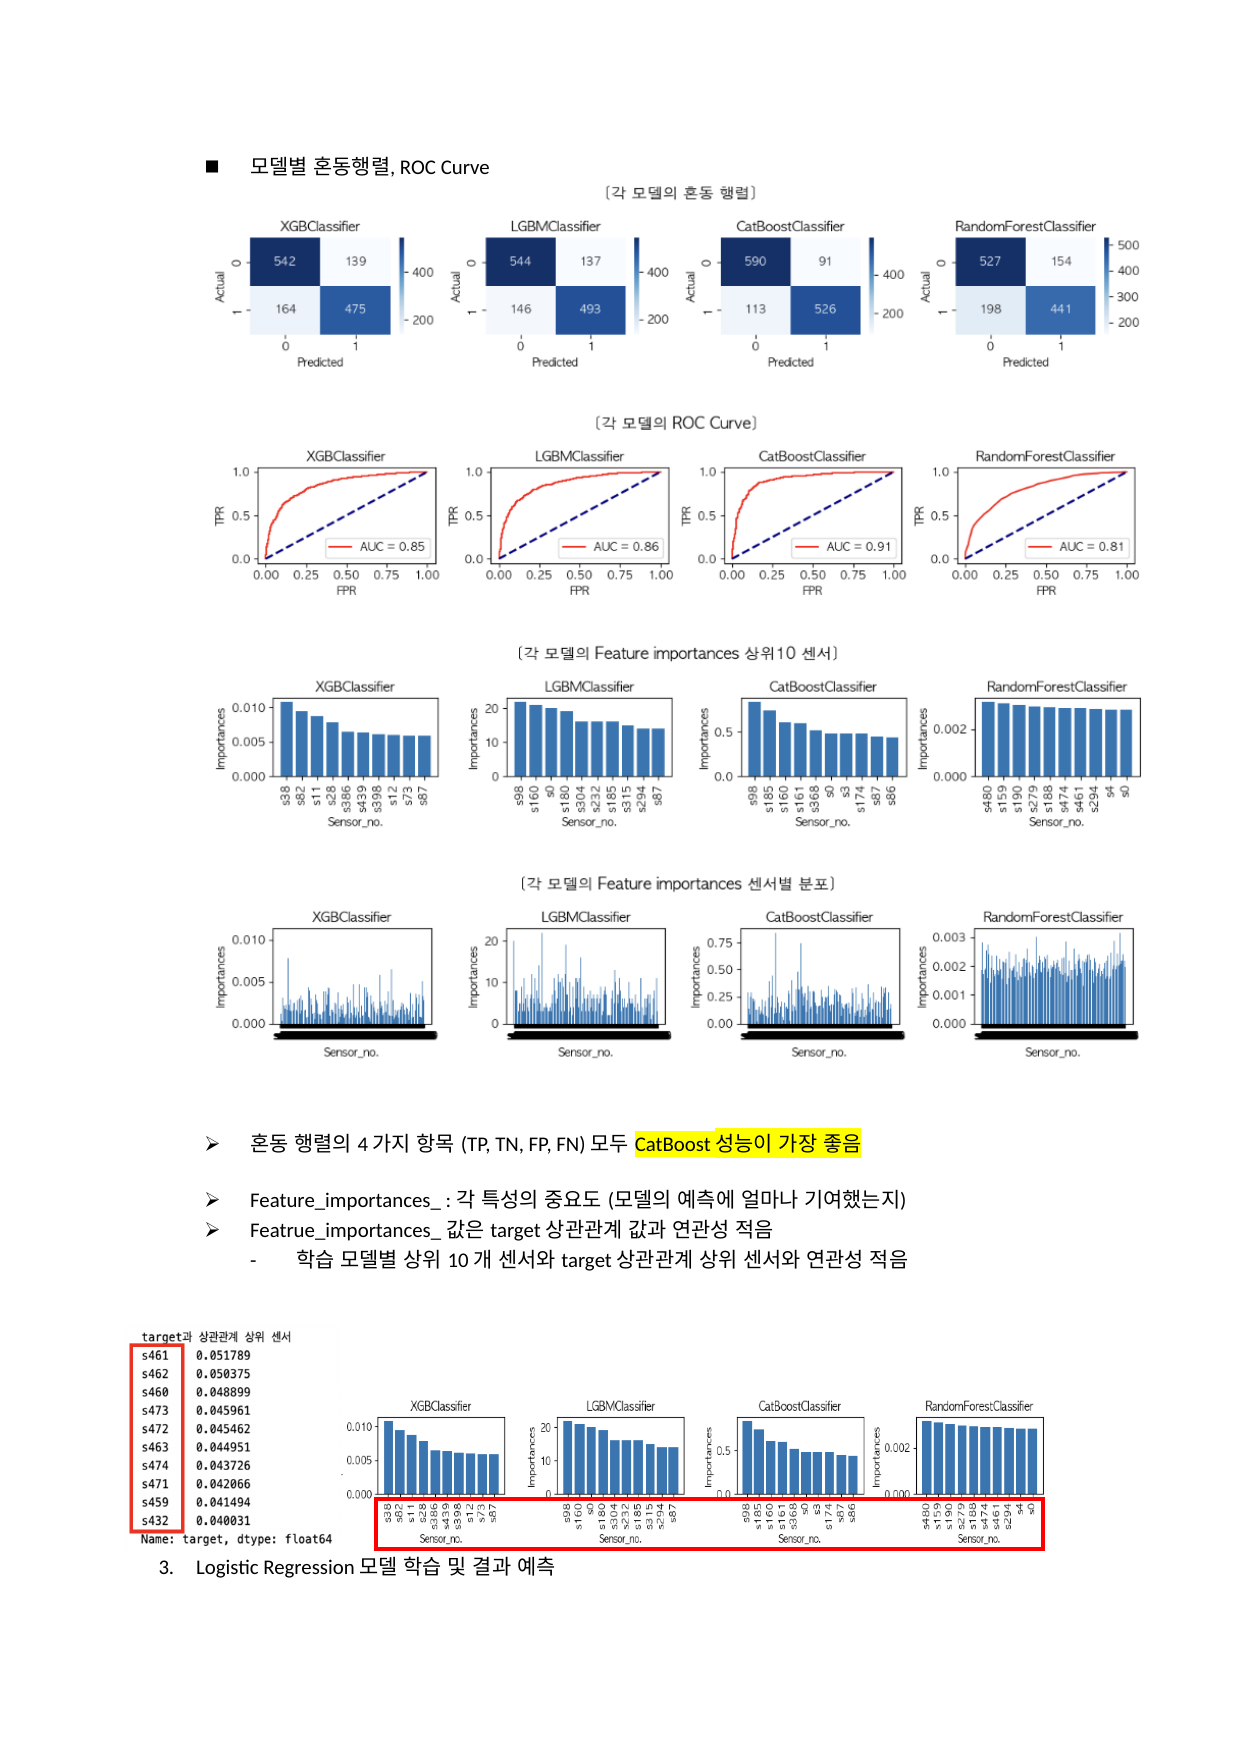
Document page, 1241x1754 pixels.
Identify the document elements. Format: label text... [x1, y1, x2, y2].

picture [204, 180, 1145, 1077]
list Featrue_importances_ 값은 target 상관관계 값과 연관성 적음 [204, 1213, 1128, 1243]
picture [122, 1324, 1048, 1551]
list Logistic Regression 모델 학습 및 결과 예측 [158, 1551, 1128, 1581]
list 혼동 행렬의 4가지 항목 (TP, TN, FP, FN) 모두 CatBoost 성능이 가장 좋음 [204, 1127, 1128, 1158]
picture [378, 1501, 1041, 1547]
list 학습 모델별 상위 10개 센서와 target 상관관계 상위 센서와 연관성 적음 [250, 1243, 1128, 1274]
list Feature_importances_ : 각 특성의 중요도 (모델의 예측에 얼마나 기여했는지) [204, 1183, 1128, 1213]
list 모델별 혼동행렬, ROC Curve [204, 150, 1128, 180]
